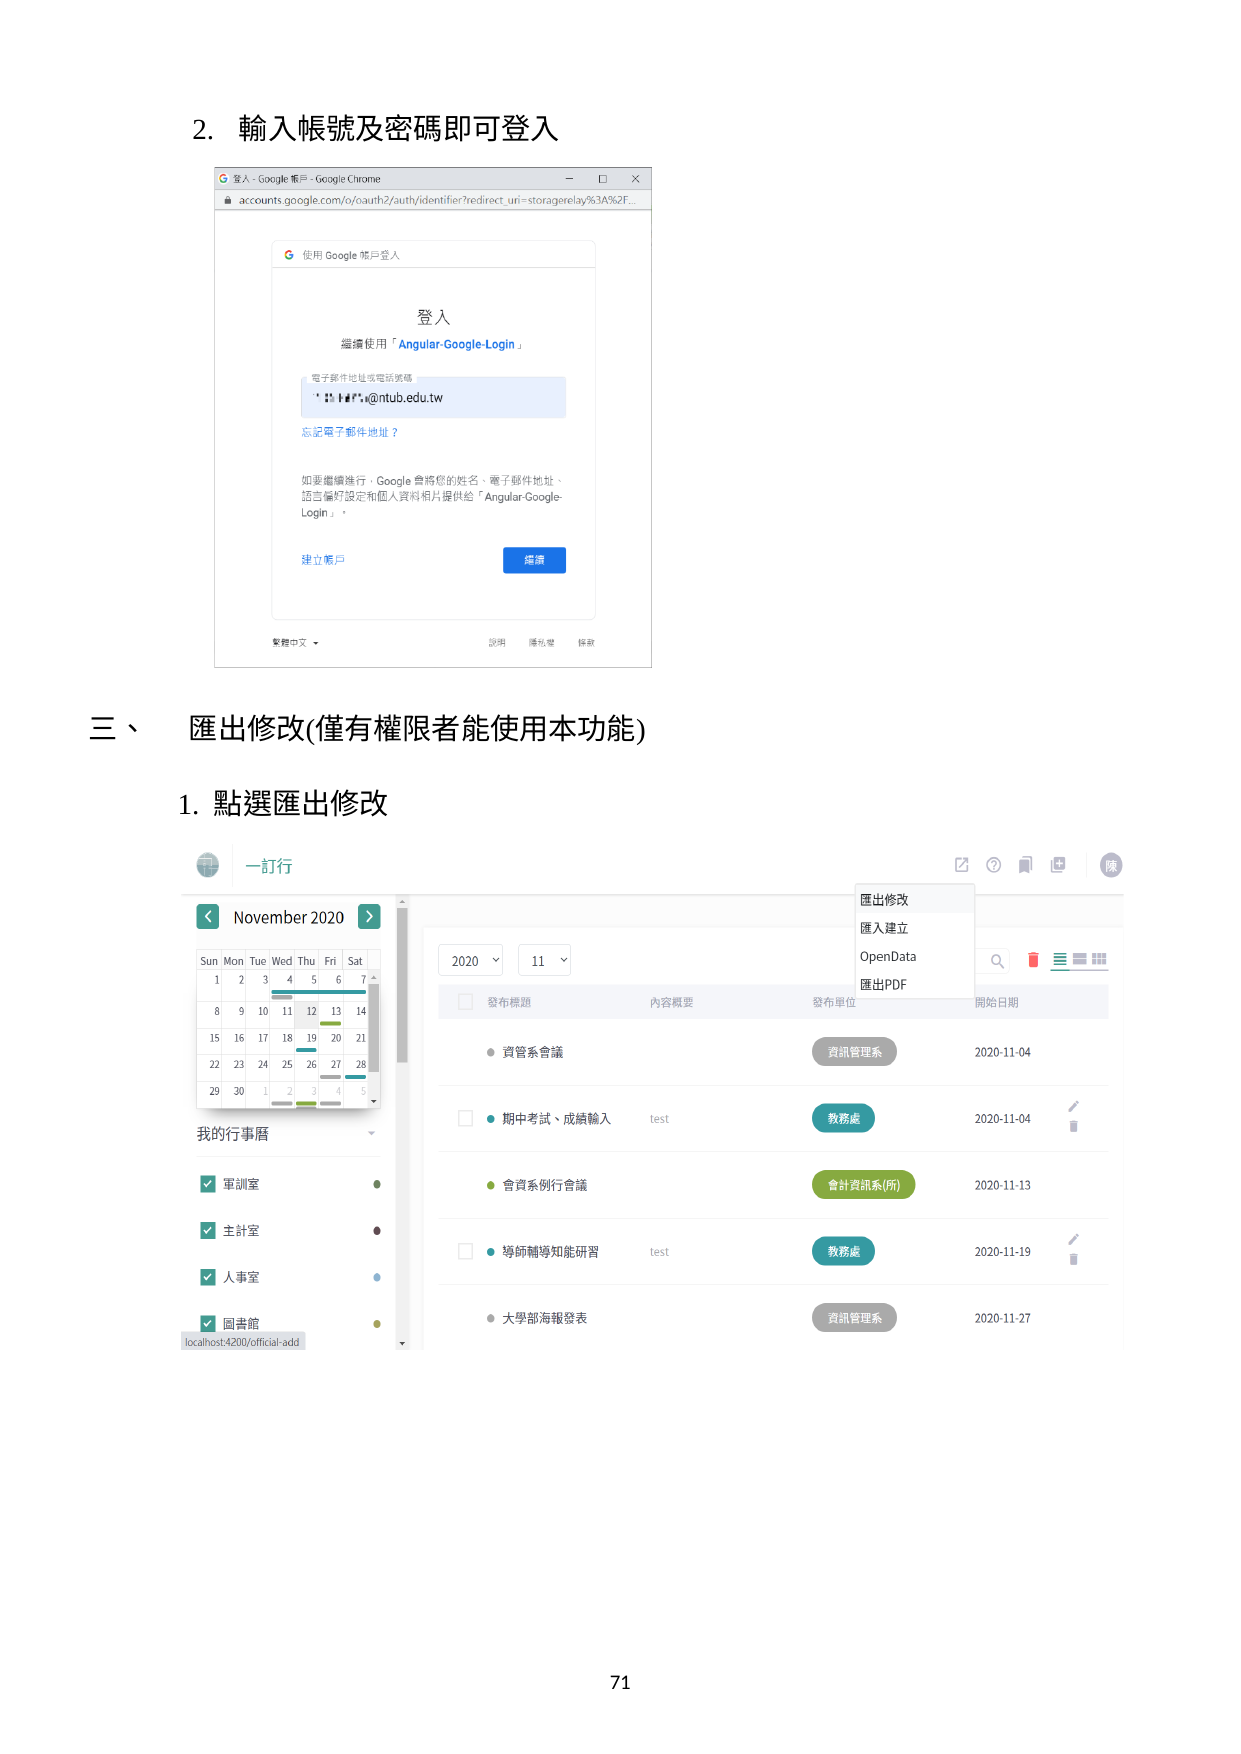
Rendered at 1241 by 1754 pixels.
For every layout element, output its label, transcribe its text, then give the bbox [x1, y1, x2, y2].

picture [214, 167, 652, 668]
picture [181, 840, 1124, 1350]
text 1. 點選匯出修改 [89, 764, 1152, 839]
list 輸入帳號及密碼即可登入 [192, 89, 1152, 164]
